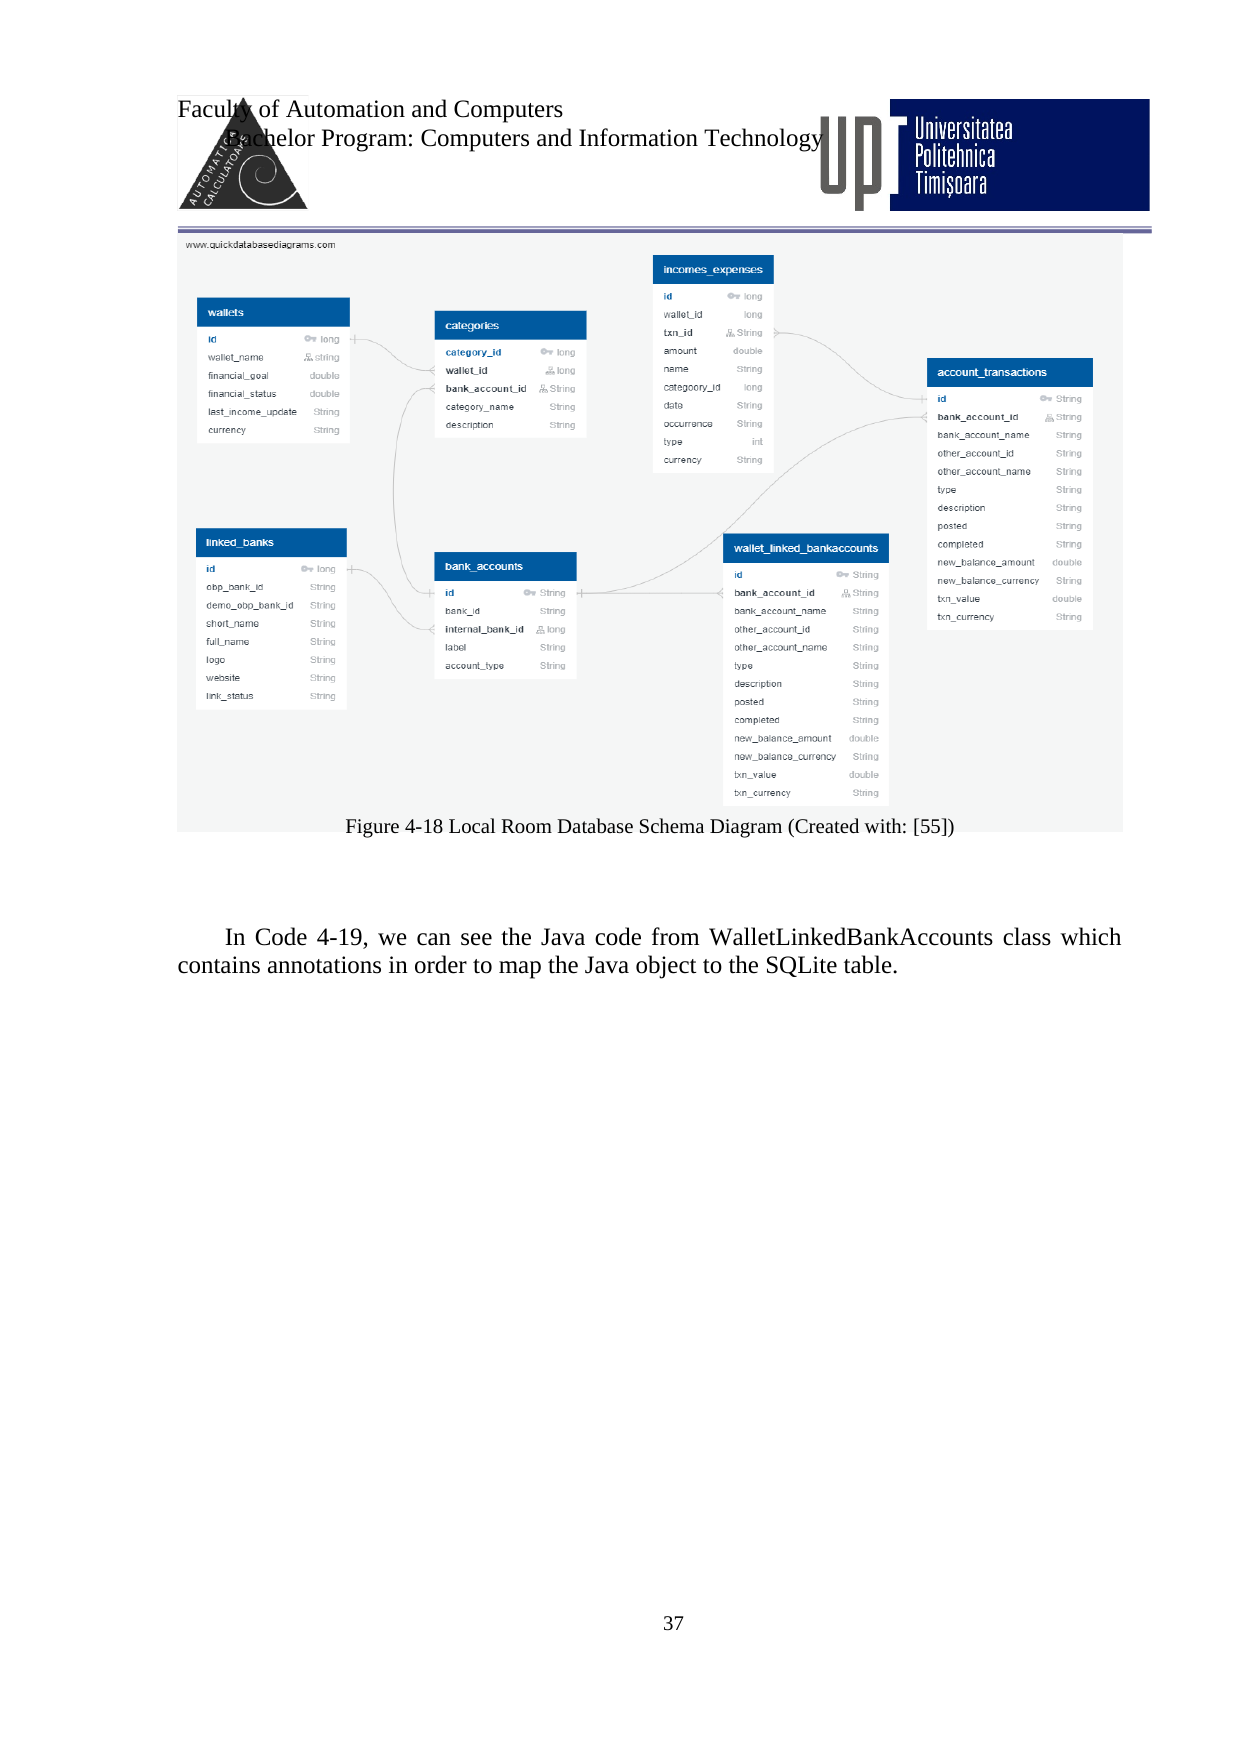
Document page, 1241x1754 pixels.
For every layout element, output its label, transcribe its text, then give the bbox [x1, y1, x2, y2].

picture [561, 820, 569, 832]
picture [177, 225, 1153, 832]
picture [820, 99, 1150, 211]
picture [177, 95, 309, 211]
picture [713, 820, 721, 832]
